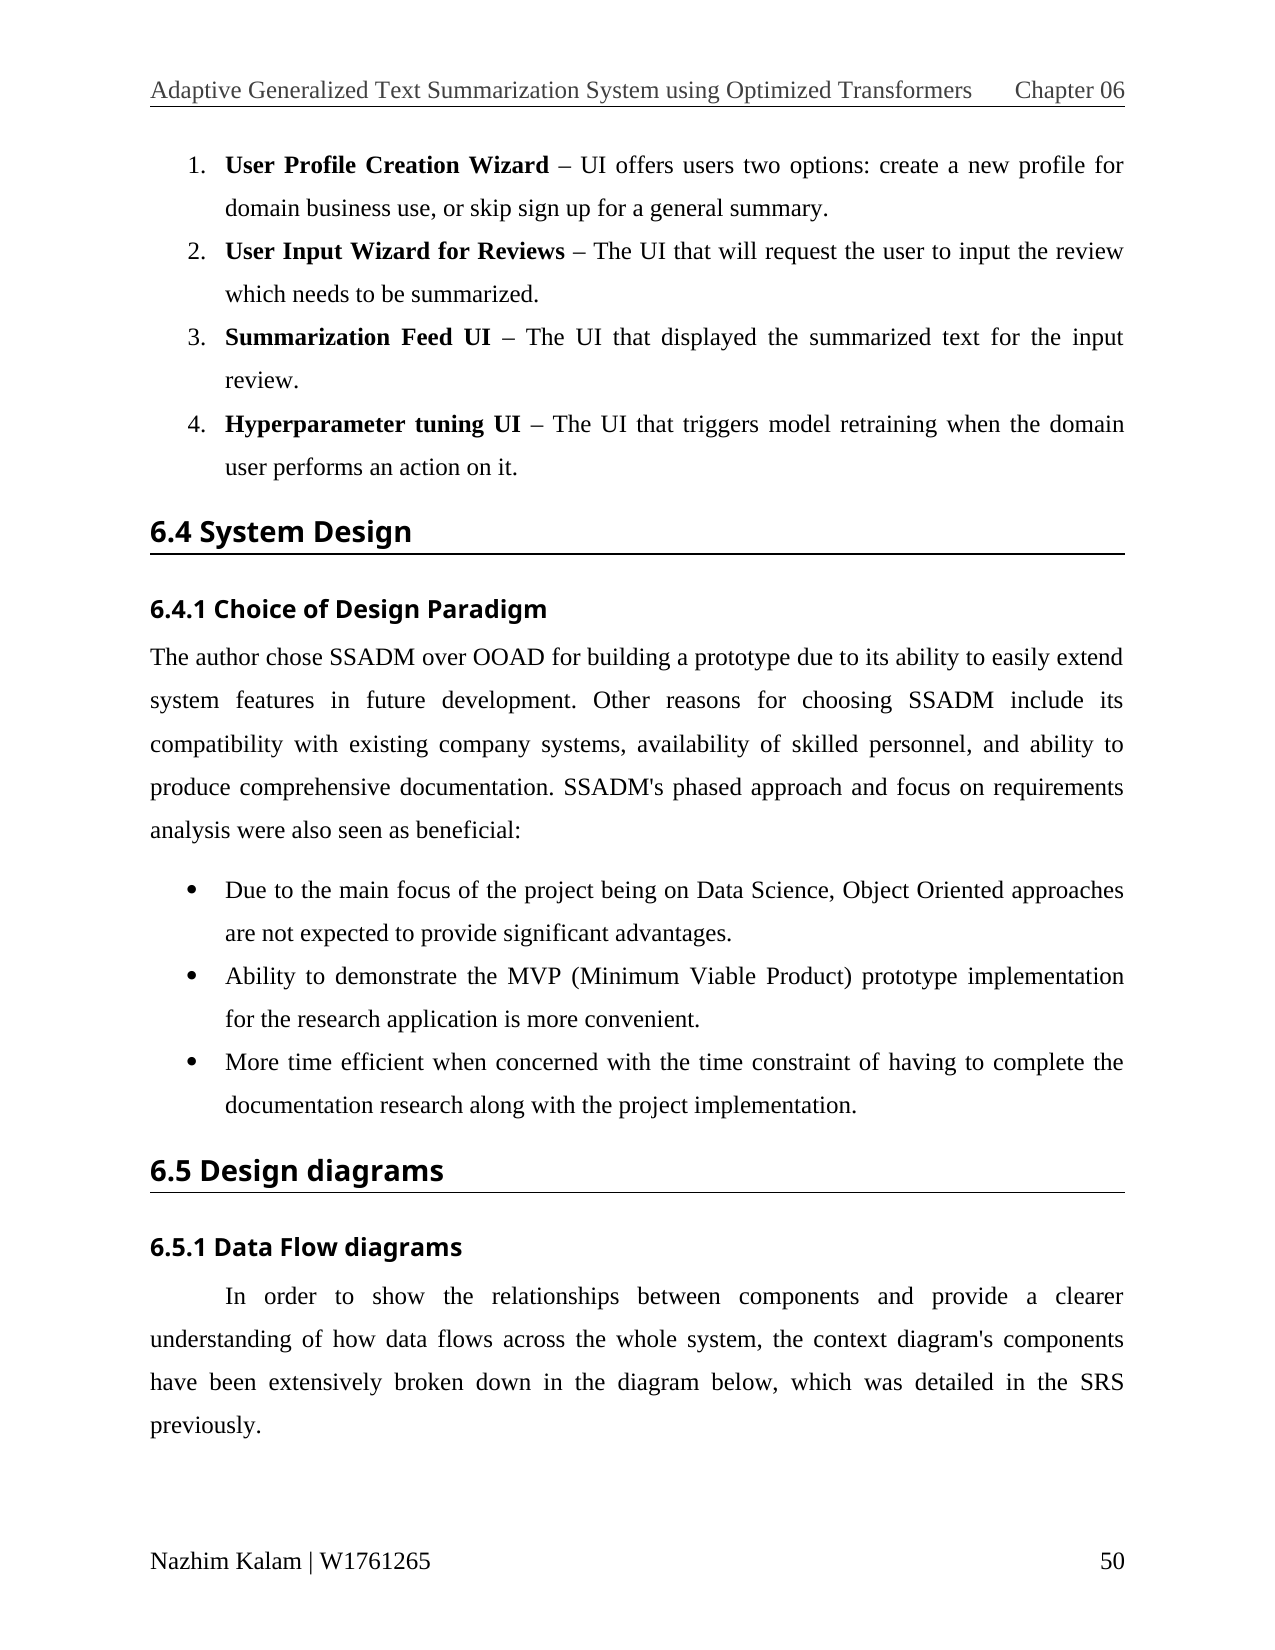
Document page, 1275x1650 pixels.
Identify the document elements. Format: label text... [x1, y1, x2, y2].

list In order to show the relationships between components and provide a clearer understanding of how data flows across the whole system, the context diagram's components have been extensively broken down in the diagram below, which was detailed in the SRS previously. [150, 1281, 1125, 1439]
list Ability to demonstrate the MVP (Minimum Viable Product) prototype implementation for the research application is more convenient. [187, 961, 1125, 1033]
subtitle 6.4 System Design [150, 512, 1125, 553]
subtitle 6.5.1 Data Flow diagrams [150, 1230, 1125, 1264]
list More time efficient when concerned with the time constraint of having to complete the documentation research along with the project implementation. [187, 1047, 1125, 1119]
subtitle 6.4.1 Choice of Design Paradigm [150, 591, 1125, 626]
list User Profile Creation Wizard – UI offers users two options: create a new profile for domain business use, or skip sign up for a general summary. [187, 150, 1125, 222]
list Due to the main focus of the project being on Data Science, Object Oriented approaches are not expected to provide significant advantages. [187, 875, 1125, 947]
list Hyperparameter tuning UI – The UI that triggers model retraining when the domain user performs an action on it. [187, 409, 1125, 481]
list Summarization Feed UI – The UI that displayed the summarized text for the input review. [187, 322, 1125, 394]
text The author chose SSADM over OOAD for building a prototype due to its ability to easily extend system features in future development. Other reasons for choosing SSADM include its compatibility with existing company systems, availability of skilled personnel, and ability to produce comprehensive documentation. SSADM's phased approach and focus on requirements analysis were also seen as beneficial: [150, 642, 1125, 844]
subtitle 6.5 Design diagrams [150, 1150, 1125, 1192]
list User Input Wizard for Reviews – The UI that will request the user to input the review which needs to be summarized. [187, 236, 1125, 308]
